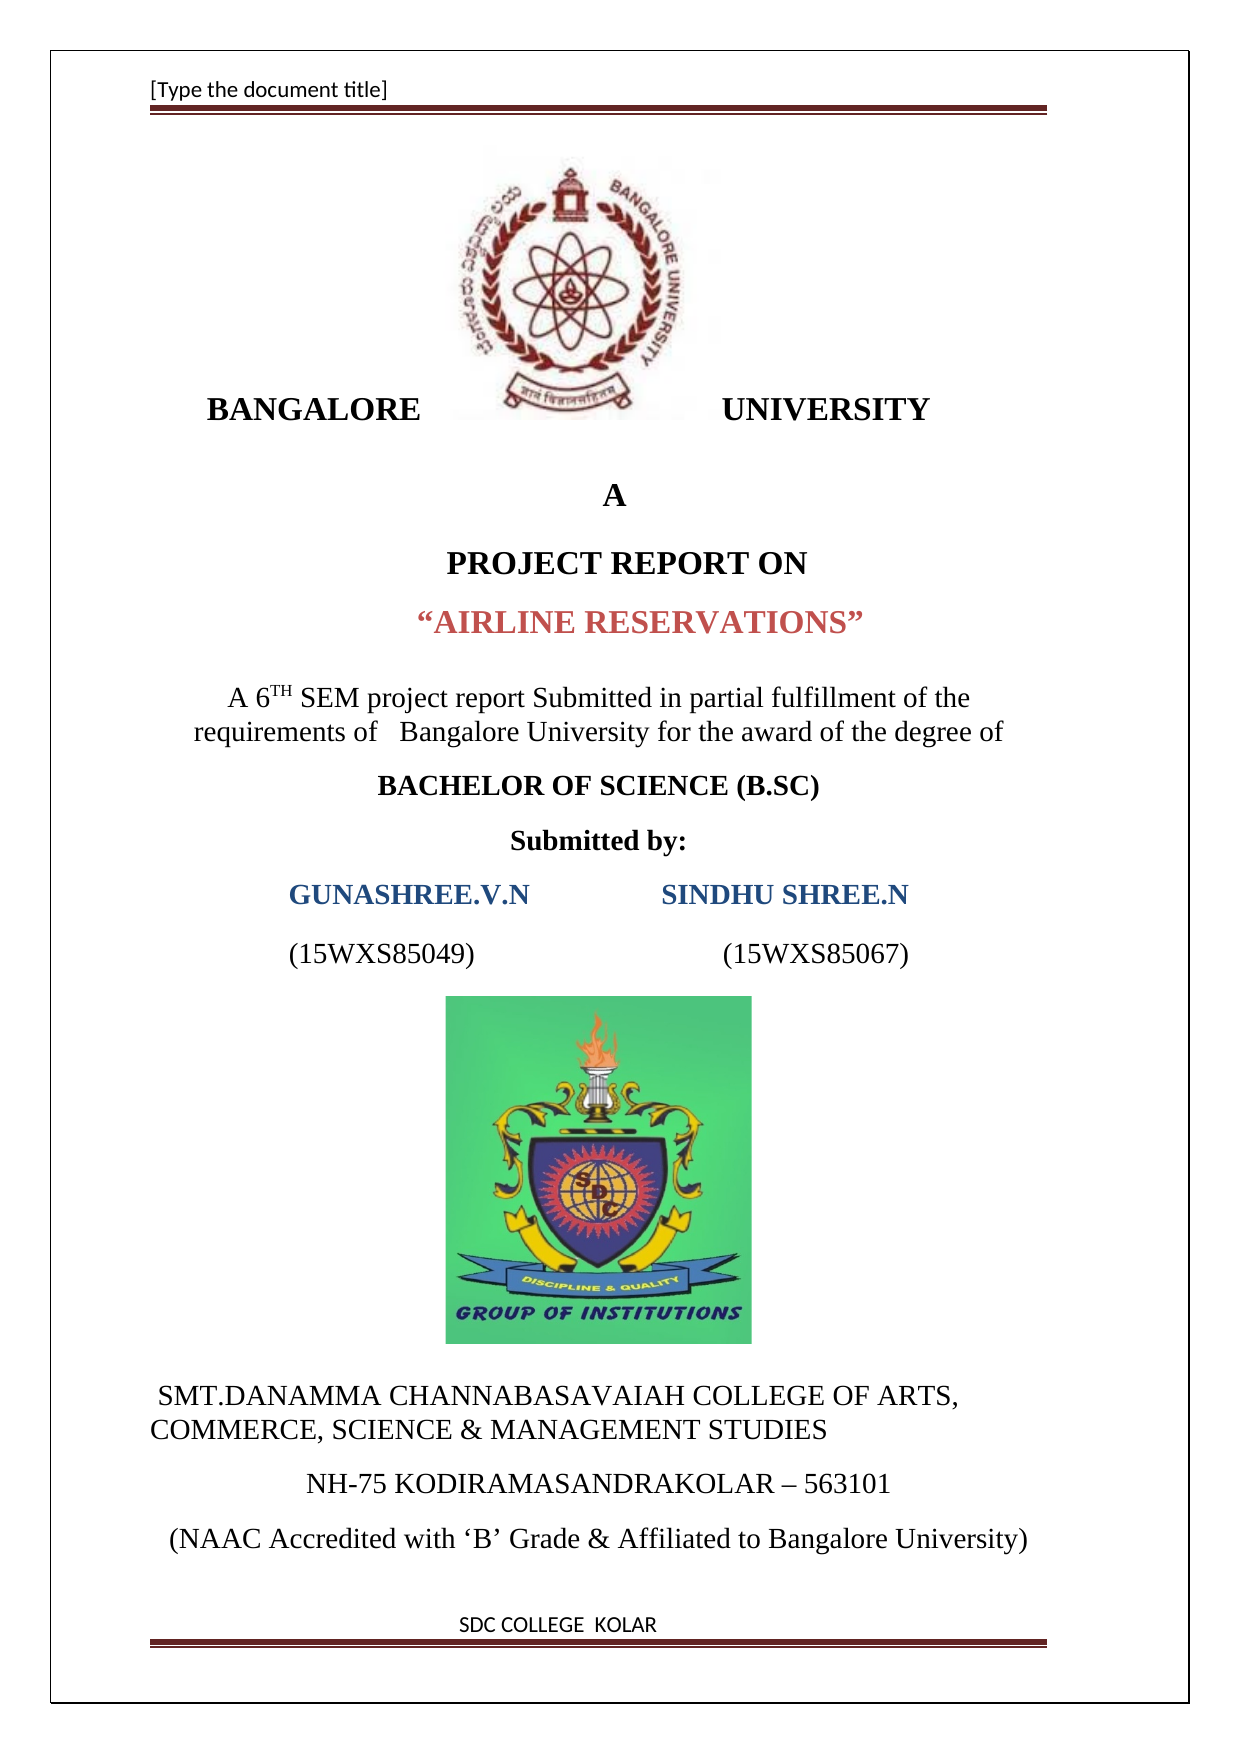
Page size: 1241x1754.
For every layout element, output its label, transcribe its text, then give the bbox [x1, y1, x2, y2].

text GUNASHREE.V.N SINDHU SHREE.N [150, 877, 1047, 911]
text Submitted by: [150, 823, 1047, 856]
text BACHELOR OF SCIENCE (B.SC) [150, 768, 1047, 802]
text SMT.DANAMMA CHANNABASAVAIAH COLLEGE OF ARTS, COMMERCE, SCIENCE & MANAGEMENT STUDIES [150, 1378, 1047, 1446]
text (15WXS85049) (15WXS85067) [150, 937, 1047, 970]
text NH-75 KODIRAMASANDRAKOLAR – 563101 [150, 1466, 1047, 1500]
text A [90, 476, 1047, 514]
text PROJECT REPORT ON [90, 543, 1047, 581]
picture [445, 996, 752, 1344]
picture [421, 145, 722, 420]
text (NAAC Accredited with ‘B’ Grade & Affiliated to Bangalore University) [150, 1521, 1047, 1554]
text A 6TH SEM project report Submitted in partial fulfillment of the requirements of Bangalore University for the award of the degree of [150, 681, 1047, 748]
text “AIRLINE RESERVATIONS” [150, 602, 1047, 641]
